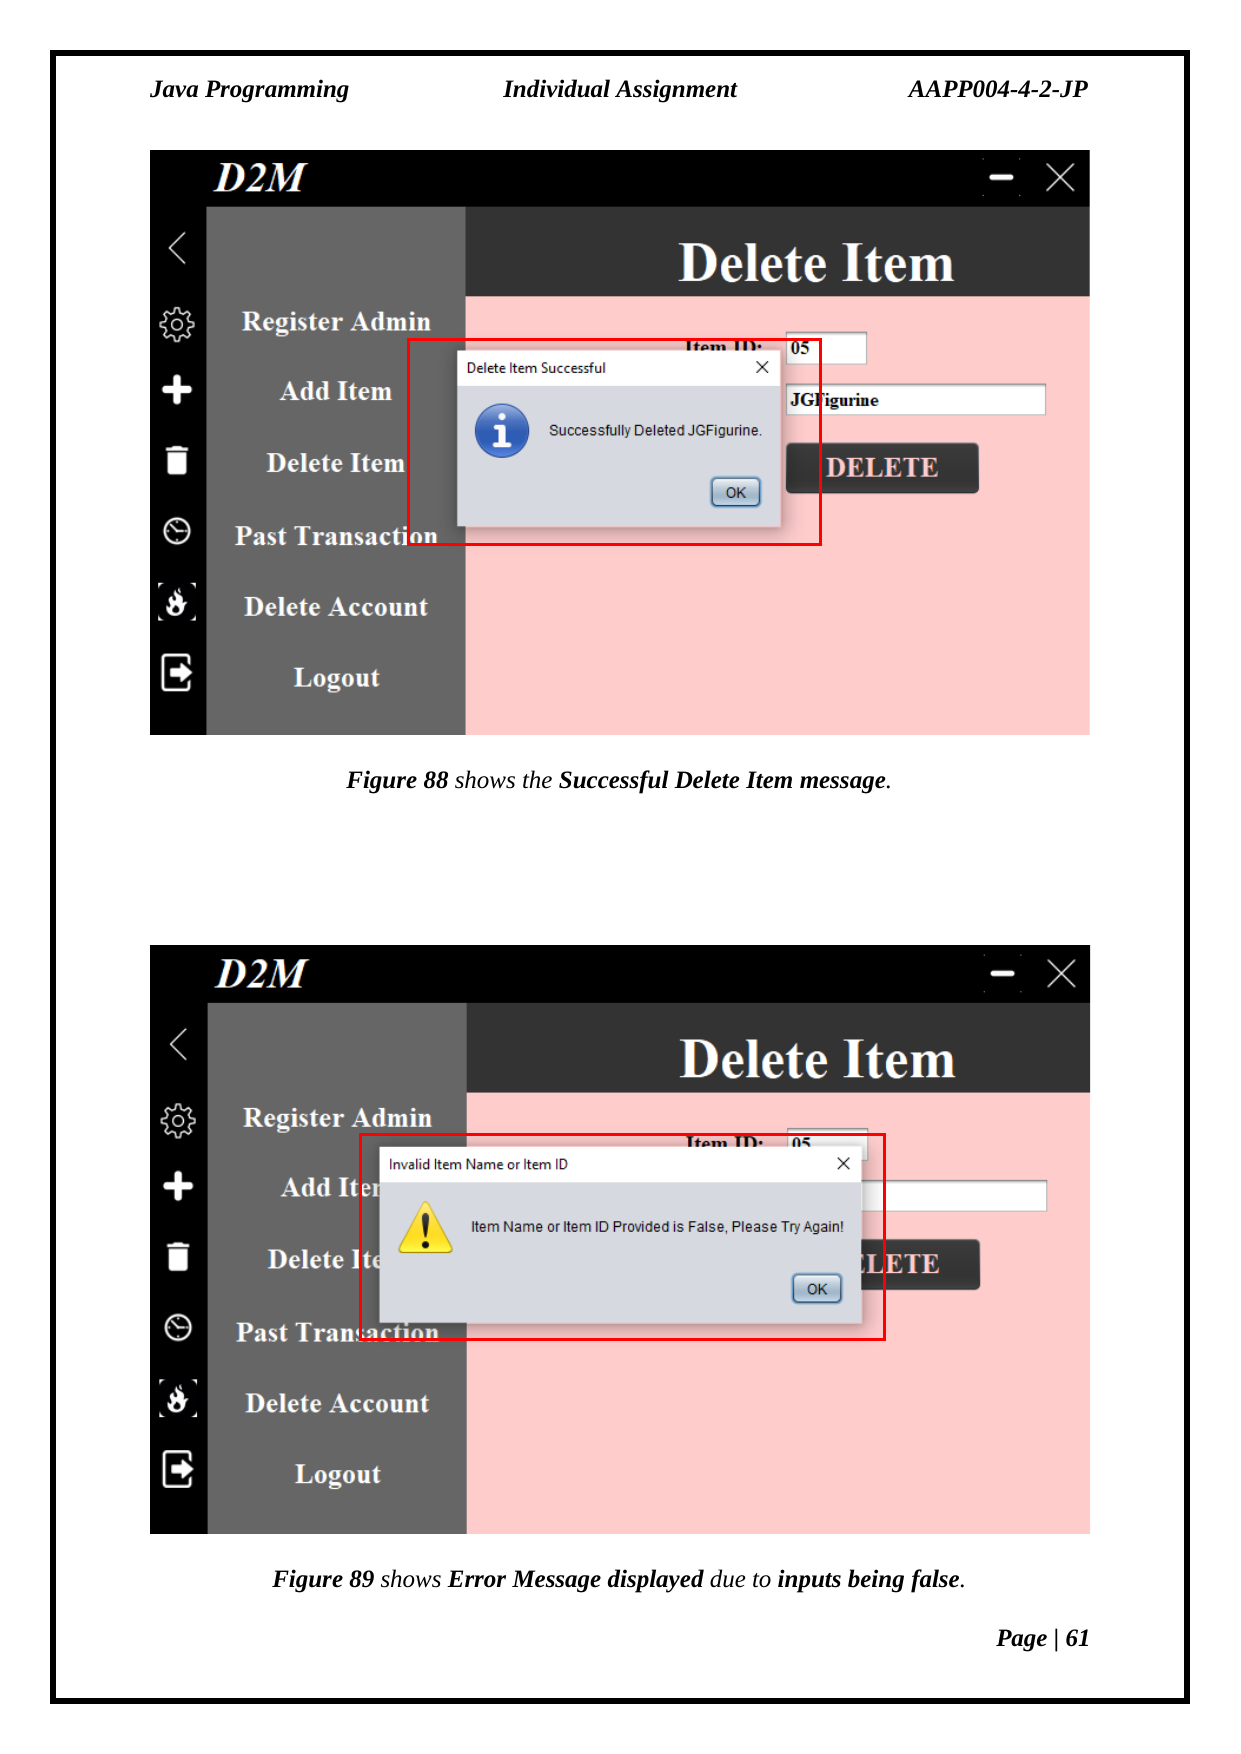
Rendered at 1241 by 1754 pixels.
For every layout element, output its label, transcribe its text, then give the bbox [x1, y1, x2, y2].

text Figure 89 shows Error Message displayed due to inputs being false. [150, 1564, 1090, 1593]
picture [150, 150, 1091, 735]
picture [150, 945, 1091, 1534]
text Figure 88 shows the Successful Delete Item message. [150, 766, 1090, 794]
